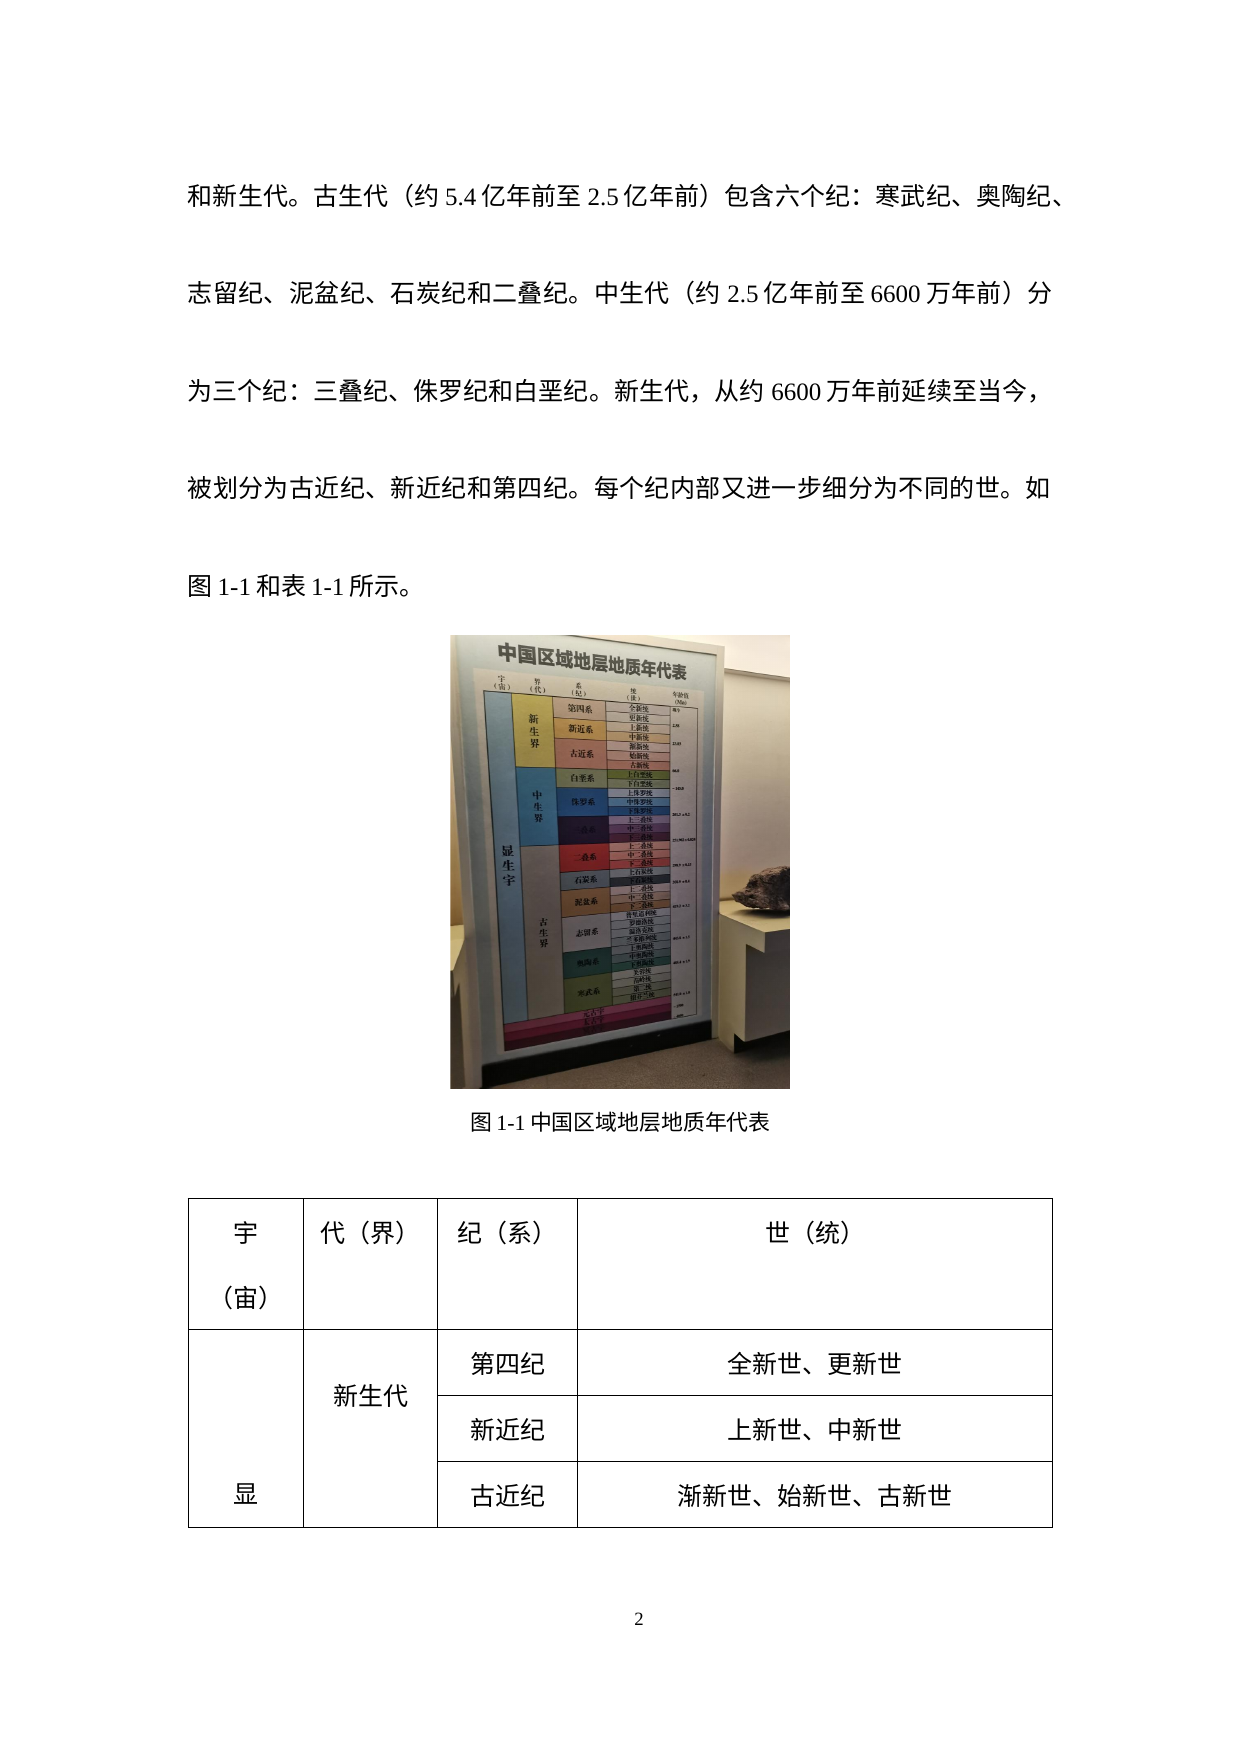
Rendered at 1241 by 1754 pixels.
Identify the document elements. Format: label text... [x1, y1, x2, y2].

table_header 纪（系） [438, 1199, 577, 1329]
table_cell 新近纪 [438, 1396, 577, 1461]
table_cell 全新世、更新世 [578, 1330, 1052, 1395]
table_header 代（界） [304, 1199, 437, 1329]
table_cell 上新世、中新世 [578, 1396, 1052, 1461]
table_header 宇（宙） [189, 1199, 303, 1329]
picture [450, 635, 790, 1089]
table_cell 渐新世、始新世、古新世 [578, 1462, 1052, 1527]
table_cell 第四纪 [438, 1330, 577, 1395]
text 图1-1中国区域地层地质年代表 [187, 1104, 1053, 1137]
table_cell 显 生 宇 [189, 1330, 303, 1527]
table_cell 古近纪 [438, 1462, 577, 1527]
table_header 世（统） [578, 1199, 1052, 1329]
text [187, 162, 1053, 617]
table_cell 新生代 [304, 1330, 437, 1527]
